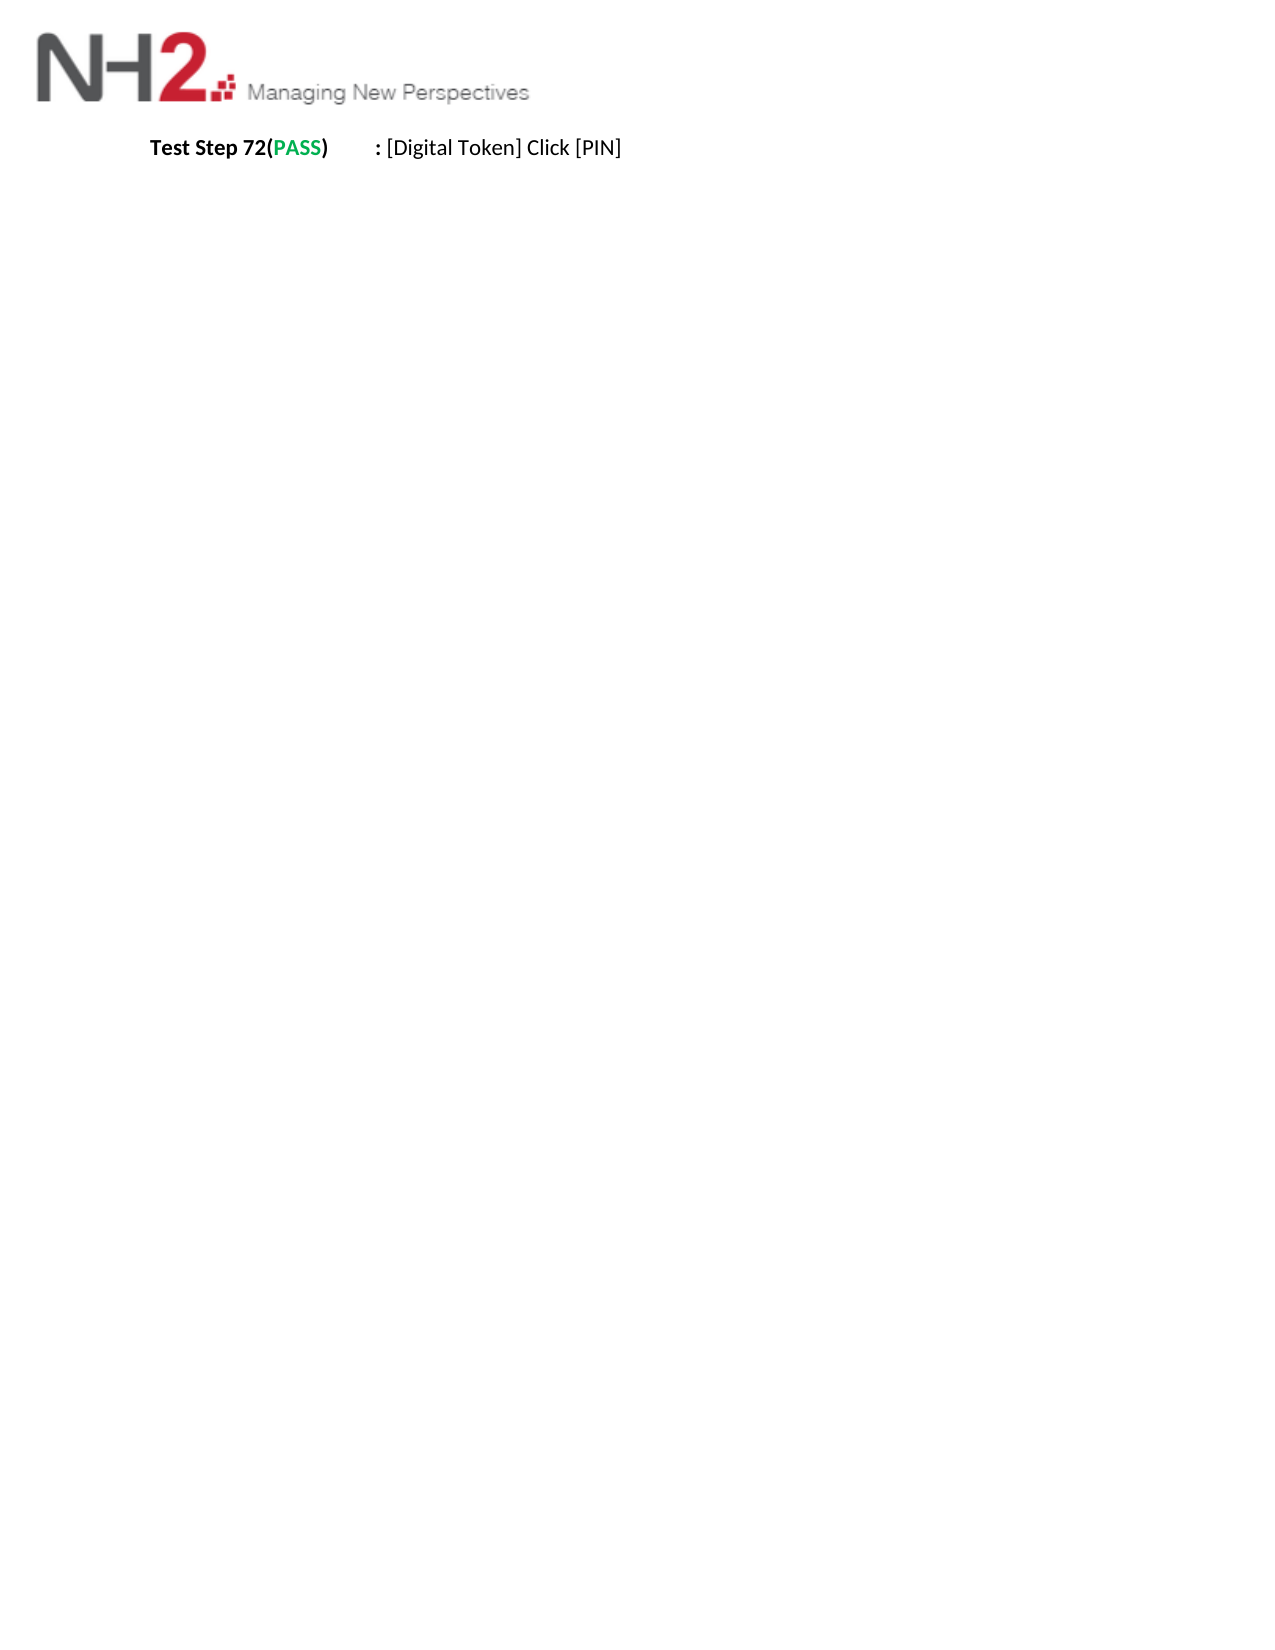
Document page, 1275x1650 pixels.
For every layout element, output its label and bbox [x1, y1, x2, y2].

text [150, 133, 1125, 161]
picture [26, 23, 540, 111]
